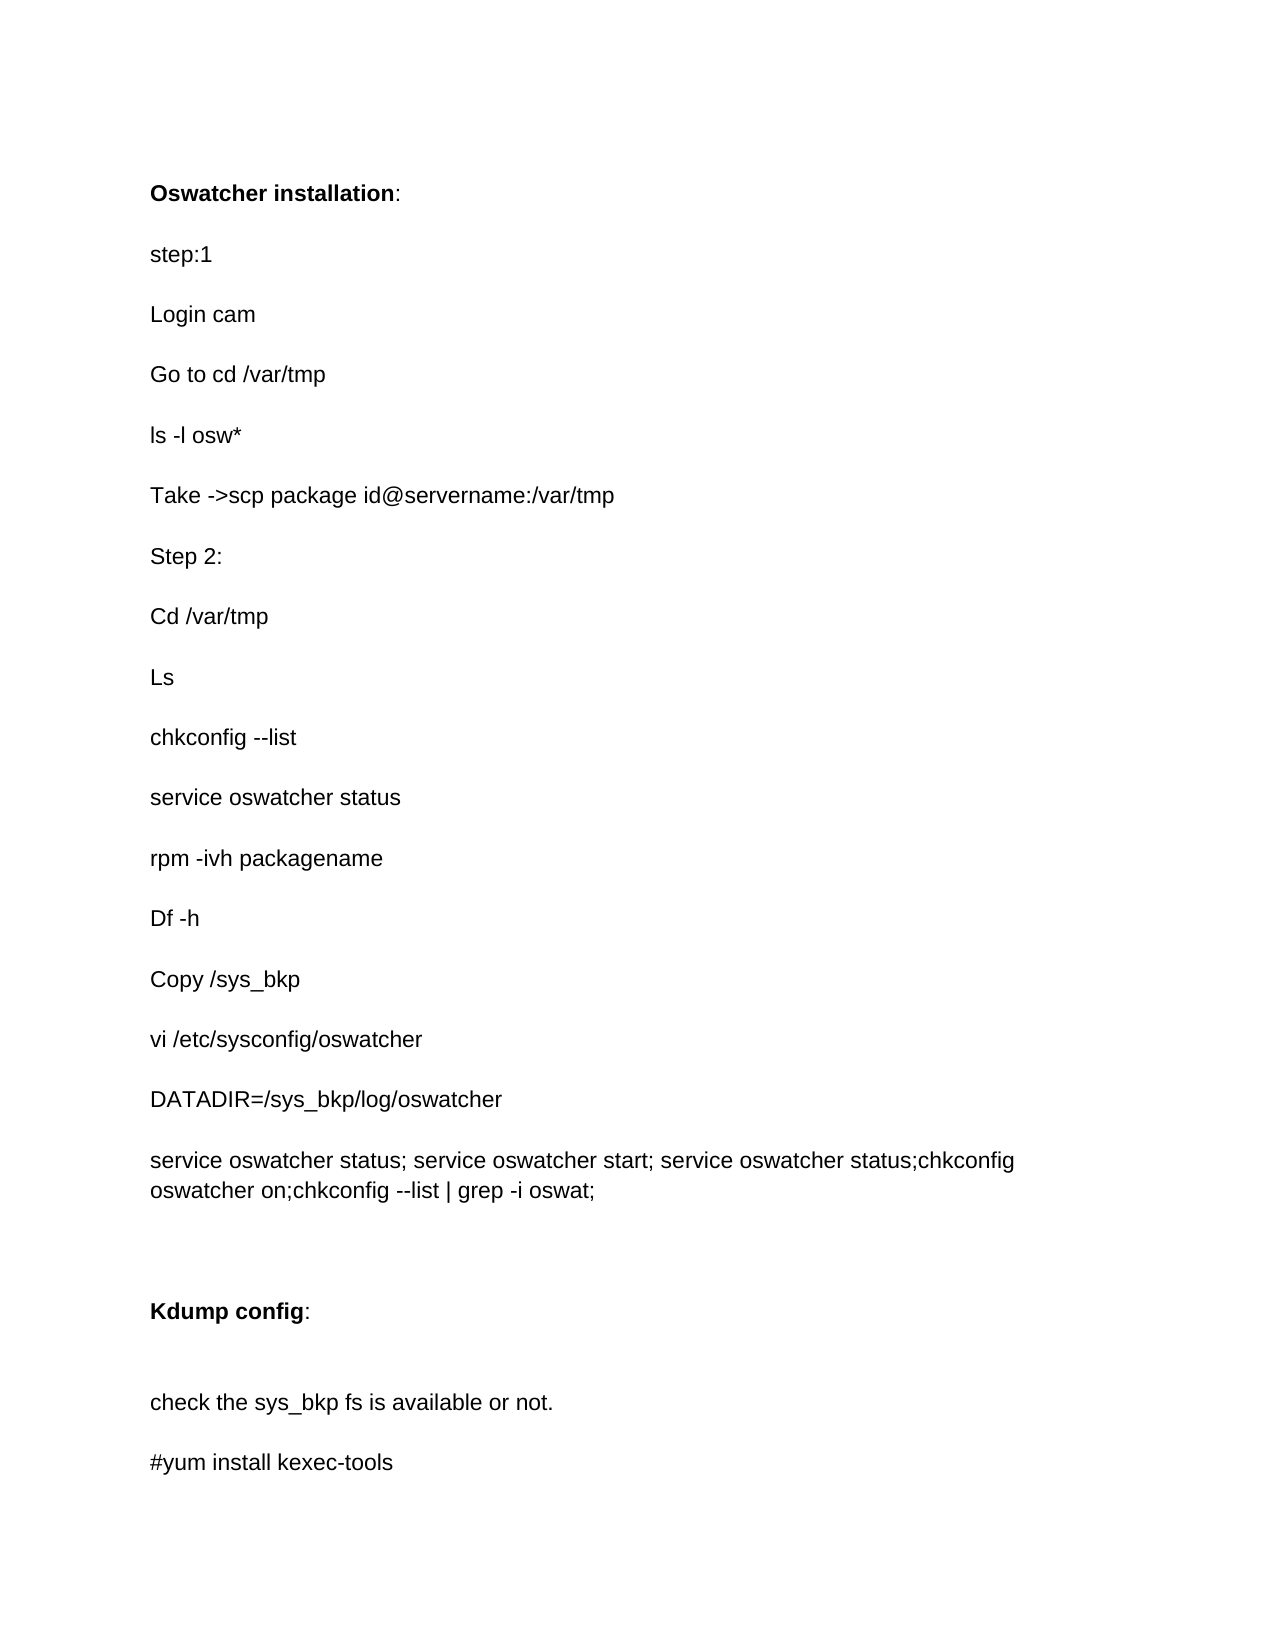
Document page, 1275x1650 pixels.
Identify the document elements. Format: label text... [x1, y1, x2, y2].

text Copy /sys_bkp [150, 966, 1125, 992]
text Ls [150, 663, 1125, 690]
text Go to cd /var/tmp [150, 361, 1125, 388]
text Oswatcher installation: [150, 180, 1125, 207]
text service oswatcher status [150, 784, 1125, 811]
text Take ->scp package id@servername:/var/tmp [150, 482, 1125, 509]
text DATADIR=/sys_bkp/log/oswatcher [150, 1086, 1125, 1113]
text chkconfig --list [150, 724, 1125, 750]
text Df -h [150, 905, 1125, 932]
text step:1 [150, 241, 1125, 267]
text ls -l osw* [150, 422, 1125, 448]
text Login cam [150, 301, 1125, 327]
text check the sys_bkp fs is available or not. [150, 1388, 1125, 1415]
text Cd /var/tmp [150, 603, 1125, 629]
text #yum install kexec-tools [150, 1449, 1125, 1475]
text rpm -ivh packagename [150, 845, 1125, 871]
text service oswatcher status; service oswatcher start; service oswatcher status;chkconfig oswatcher on;chkconfig --list | grep -i oswat; [150, 1147, 1125, 1203]
text Step 2: [150, 543, 1125, 569]
text vi /etc/sysconfig/oswatcher [150, 1026, 1125, 1052]
text Kdump config: [150, 1298, 1125, 1324]
